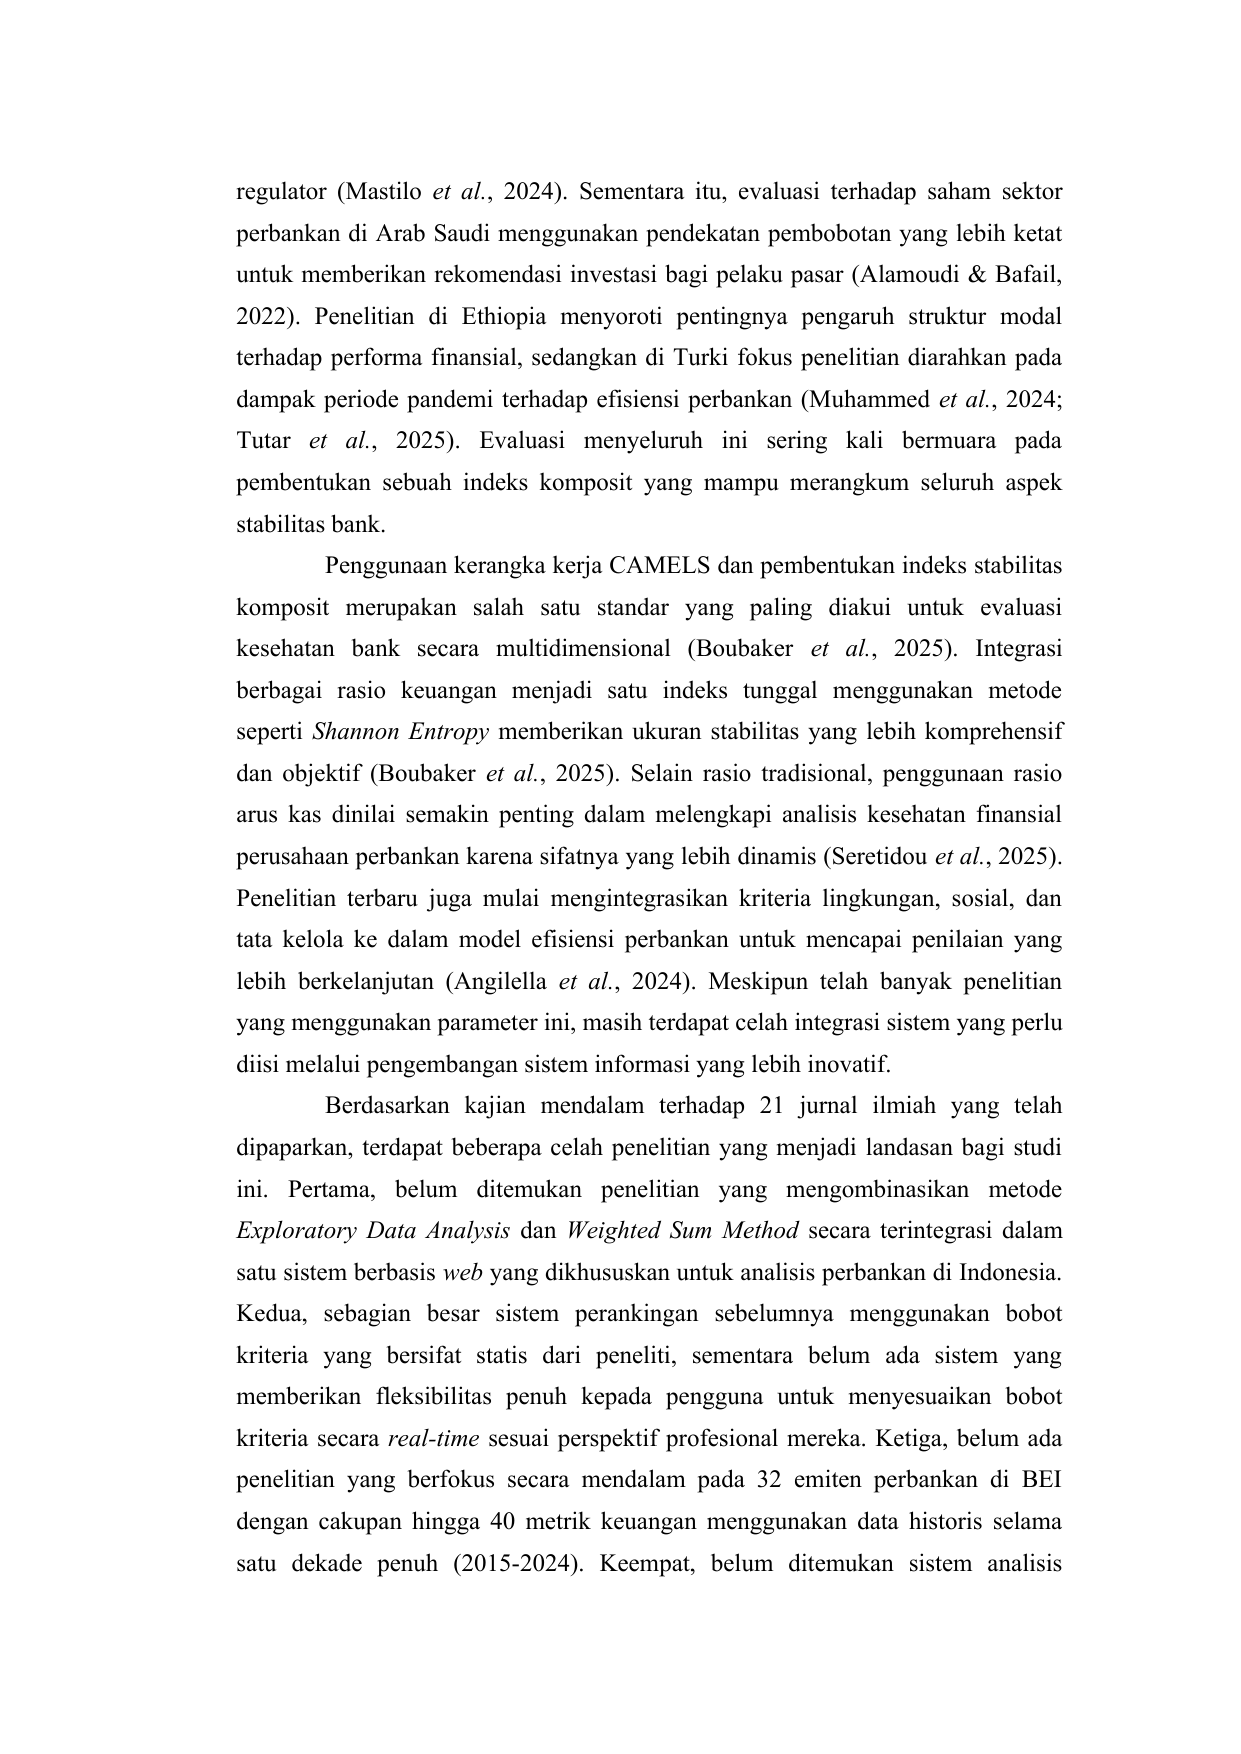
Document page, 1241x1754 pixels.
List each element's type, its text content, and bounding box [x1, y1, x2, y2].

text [236, 1092, 1063, 1576]
text Penggunaan kerangka kerja CAMELS dan pembentukan indeks stabilitas komposit merupakan salah satu standar yang paling diakui untuk evaluasi kesehatan bank secara multidimensional (Boubaker et al., 2025). Integrasi berbagai rasio keuangan menjadi satu indeks tunggal menggunakan metode seperti Shannon Entropy memberikan ukuran stabilitas yang lebih komprehensif dan objektif (Boubaker et al., 2025). Selain rasio tradisional, penggunaan rasio arus kas dinilai semakin penting dalam melengkapi analisis kesehatan finansial perusahaan perbankan karena sifatnya yang lebih dinamis (Seretidou et al., 2025). Penelitian terbaru juga mulai mengintegrasikan kriteria lingkungan, sosial, dan tata kelola ke dalam model efisiensi perbankan untuk mencapai penilaian yang lebih berkelanjutan (Angilella et al., 2024). Meskipun telah banyak penelitian yang menggunakan parameter ini, masih terdapat celah integrasi sistem yang perlu diisi melalui pengembangan sistem informasi yang lebih inovatif. [236, 551, 1063, 1078]
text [236, 177, 1063, 537]
